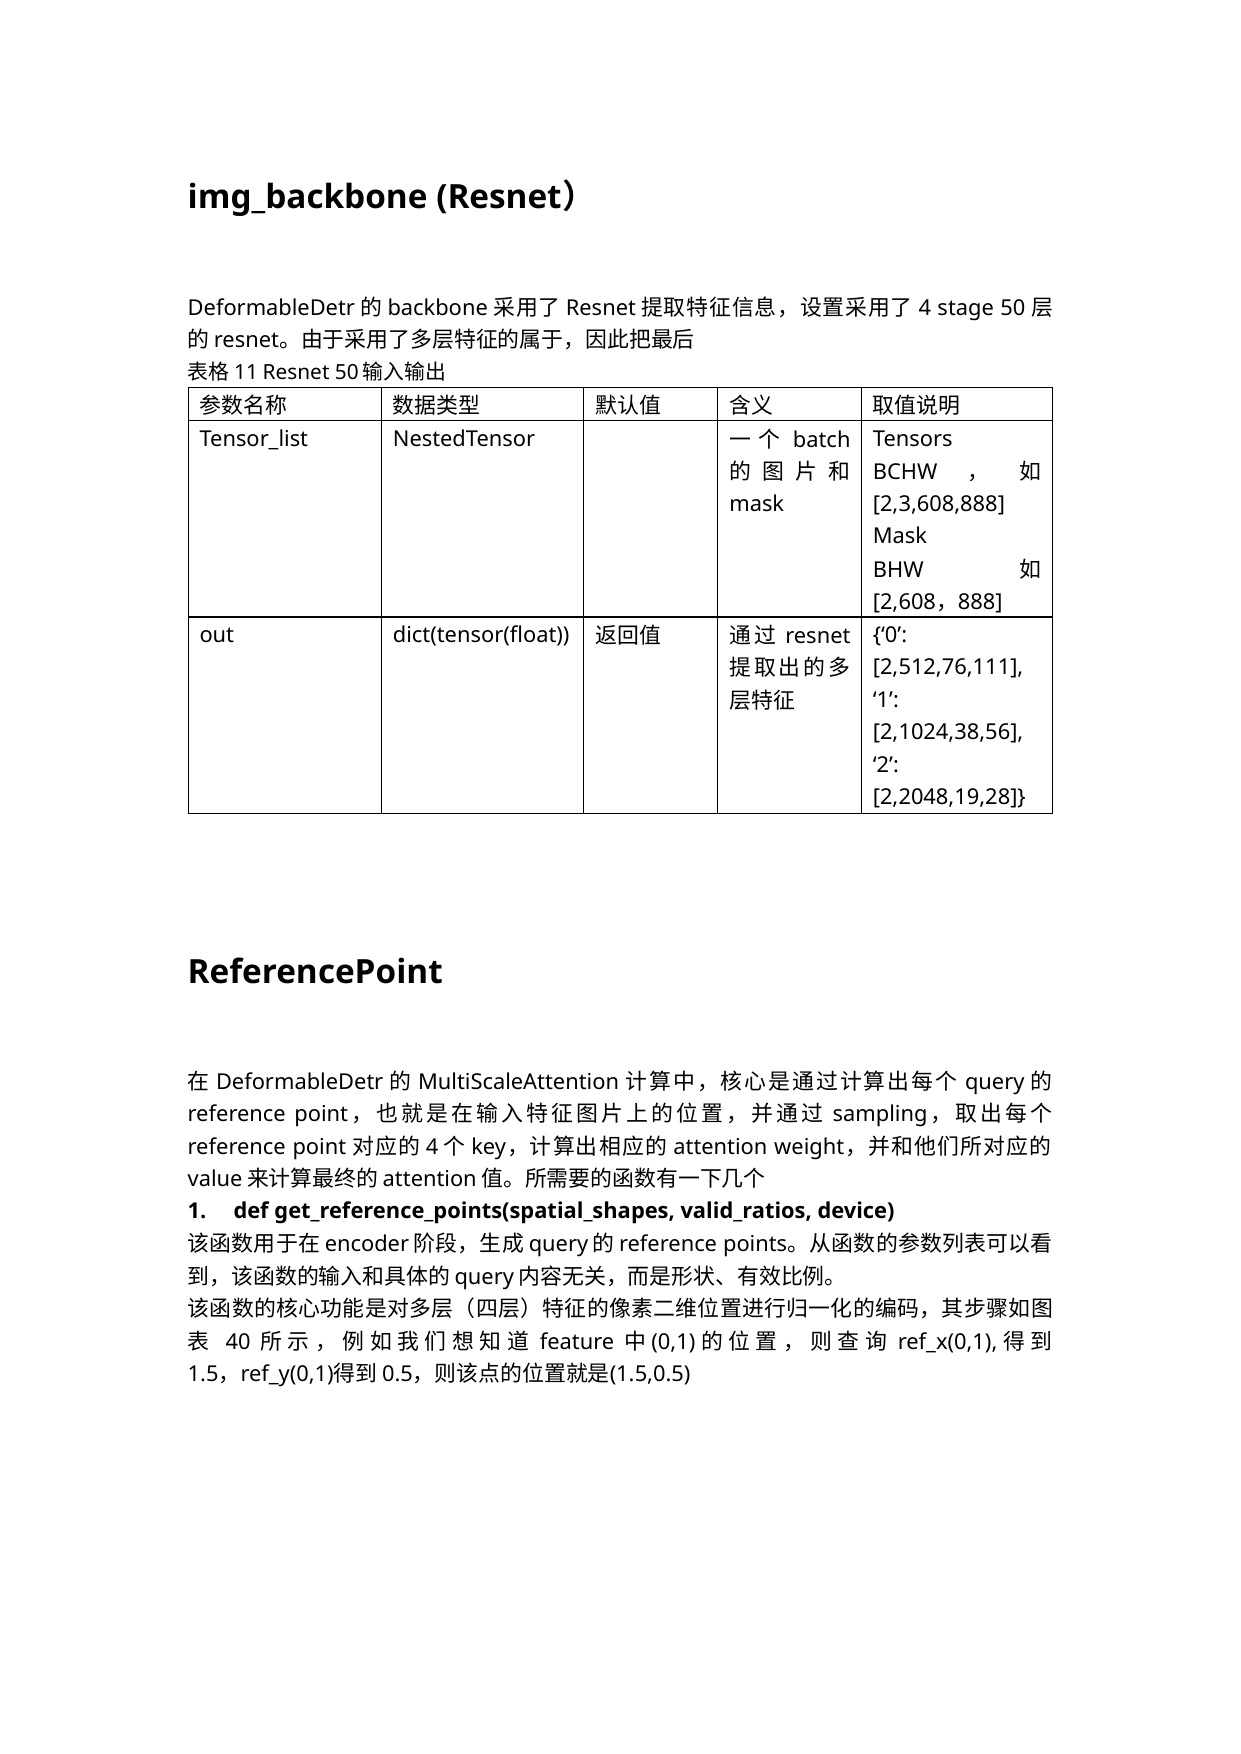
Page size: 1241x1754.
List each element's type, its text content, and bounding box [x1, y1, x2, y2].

table_header 含义 [718, 388, 861, 420]
list def get_reference_points(spatial_shapes, valid_ratios, device) [187, 1193, 1053, 1226]
table_header 默认值 [584, 388, 717, 420]
table_header 数据类型 [382, 388, 583, 420]
table_cell 通过resnet提取出的多层特征 [718, 618, 861, 812]
subtitle img_backbone (Resnet） [187, 162, 1053, 227]
subtitle ReferencePoint [187, 938, 1053, 1003]
table_cell 一个batch的图片和mask [718, 421, 861, 616]
text DeformableDetr的backbone采用了Resnet提取特征信息，设置采用了4 stage 50层的resnet。由于采用了多层特征的属于，因此把最后 [187, 289, 1053, 354]
text 在DeformableDetr的MultiScaleAttention计算中，核心是通过计算出每个query的reference point，也就是在输入特征图片上的位置，并通过sampling，取出每个reference point对应的4个key，计算出相应的attention weight，并和他们所对应的value来计算最终的attention值。所需要的函数有一下几个 [187, 1063, 1053, 1193]
table_cell out [189, 618, 381, 812]
text 该函数的核心功能是对多层（四层）特征的像素二维位置进行归一化的编码，其步骤如图表 40所示，例如我们想知道feature中(0,1)的位置，则查询ref_x(0,1),得到1.5，ref_y(0,1)得到0.5，则该点的位置就是(1.5,0.5) [187, 1291, 1053, 1388]
text 表格 11 Resnet 50输入输出 [187, 354, 1053, 387]
text 该函数用于在encoder阶段，生成query的reference points。从函数的参数列表可以看到，该函数的输入和具体的query内容无关，而是形状、有效比例。 [187, 1226, 1053, 1291]
table_header 取值说明 [862, 388, 1052, 420]
table_header 参数名称 [189, 388, 381, 420]
table_cell dict(tensor(float)) [382, 618, 583, 812]
table_cell Tensor_list [189, 421, 381, 616]
table_cell NestedTensor [382, 421, 583, 616]
table_cell [584, 421, 717, 616]
table_cell 返回值 [584, 618, 717, 812]
table_cell {‘0’:[2,512,76,111], ‘1’:[2,1024,38,56], ‘2’:[2,2048,19,28]} [862, 618, 1052, 812]
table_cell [862, 421, 1052, 616]
